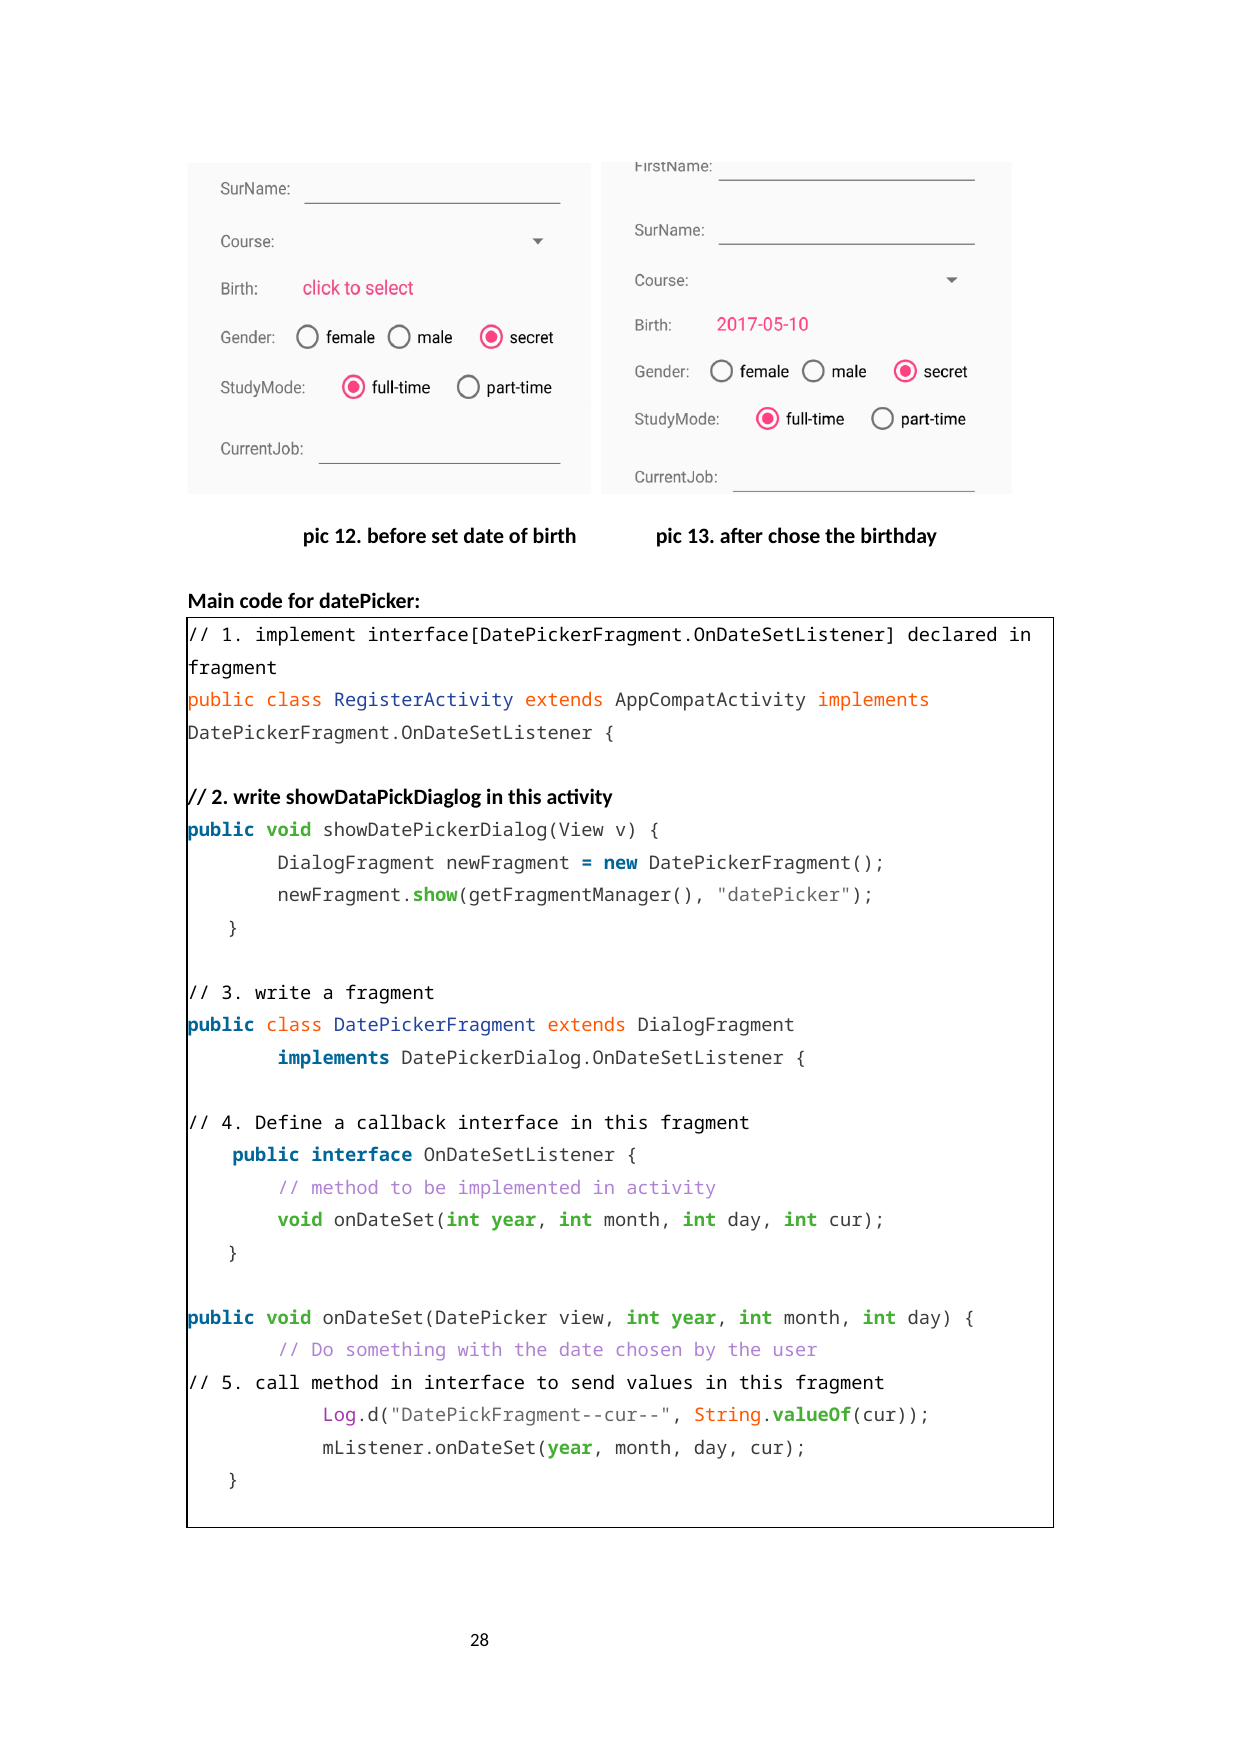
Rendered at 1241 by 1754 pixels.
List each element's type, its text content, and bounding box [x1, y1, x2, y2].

text pic 12. before set date of birth pic 13. after chose the birthday [187, 519, 1053, 552]
text } [188, 1463, 1053, 1496]
text Log.d("DatePickFragment--cur--", String.valueOf(cur)); [188, 1398, 1053, 1431]
text public void onDateSet(DatePicker view, int year, int month, int day) { [188, 1301, 1053, 1333]
text newFragment.show(getFragmentManager(), "datePicker"); [188, 878, 1053, 911]
text // method to be implemented in activity [188, 1171, 1053, 1203]
text // 4. Define a callback interface in this fragment [188, 1106, 1053, 1138]
text // 5. call method in interface to send values in this fragment [188, 1366, 1053, 1398]
text // 3. write a fragment [188, 976, 1053, 1008]
text void onDateSet(int year, int month, int day, int cur); [188, 1203, 1053, 1236]
text public class DatePickerFragment extends DialogFragment [188, 1008, 1053, 1041]
text mListener.onDateSet(year, month, day, cur); [188, 1431, 1053, 1463]
picture [187, 163, 592, 494]
text public class RegisterActivity extends AppCompatActivity implements DatePickerFragment.OnDateSetListener { [188, 683, 1053, 748]
text // 2. write showDataPickDiaglog in this activity [188, 781, 1053, 813]
text // Do something with the date chosen by the user [188, 1333, 1053, 1366]
text Main code for datePicker: [187, 584, 1053, 617]
text DialogFragment newFragment = new DatePickerFragment(); [188, 846, 1053, 878]
text // 1. implement interface[DatePickerFragment.OnDateSetListener] declared in fragment [188, 618, 1053, 683]
text } [188, 911, 1053, 943]
text public interface OnDateSetListener { [188, 1138, 1053, 1171]
text public void showDatePickerDialog(View v) { [188, 813, 1053, 846]
picture [601, 162, 1012, 494]
text } [188, 1236, 1053, 1268]
text implements DatePickerDialog.OnDateSetListener { [188, 1041, 1053, 1073]
